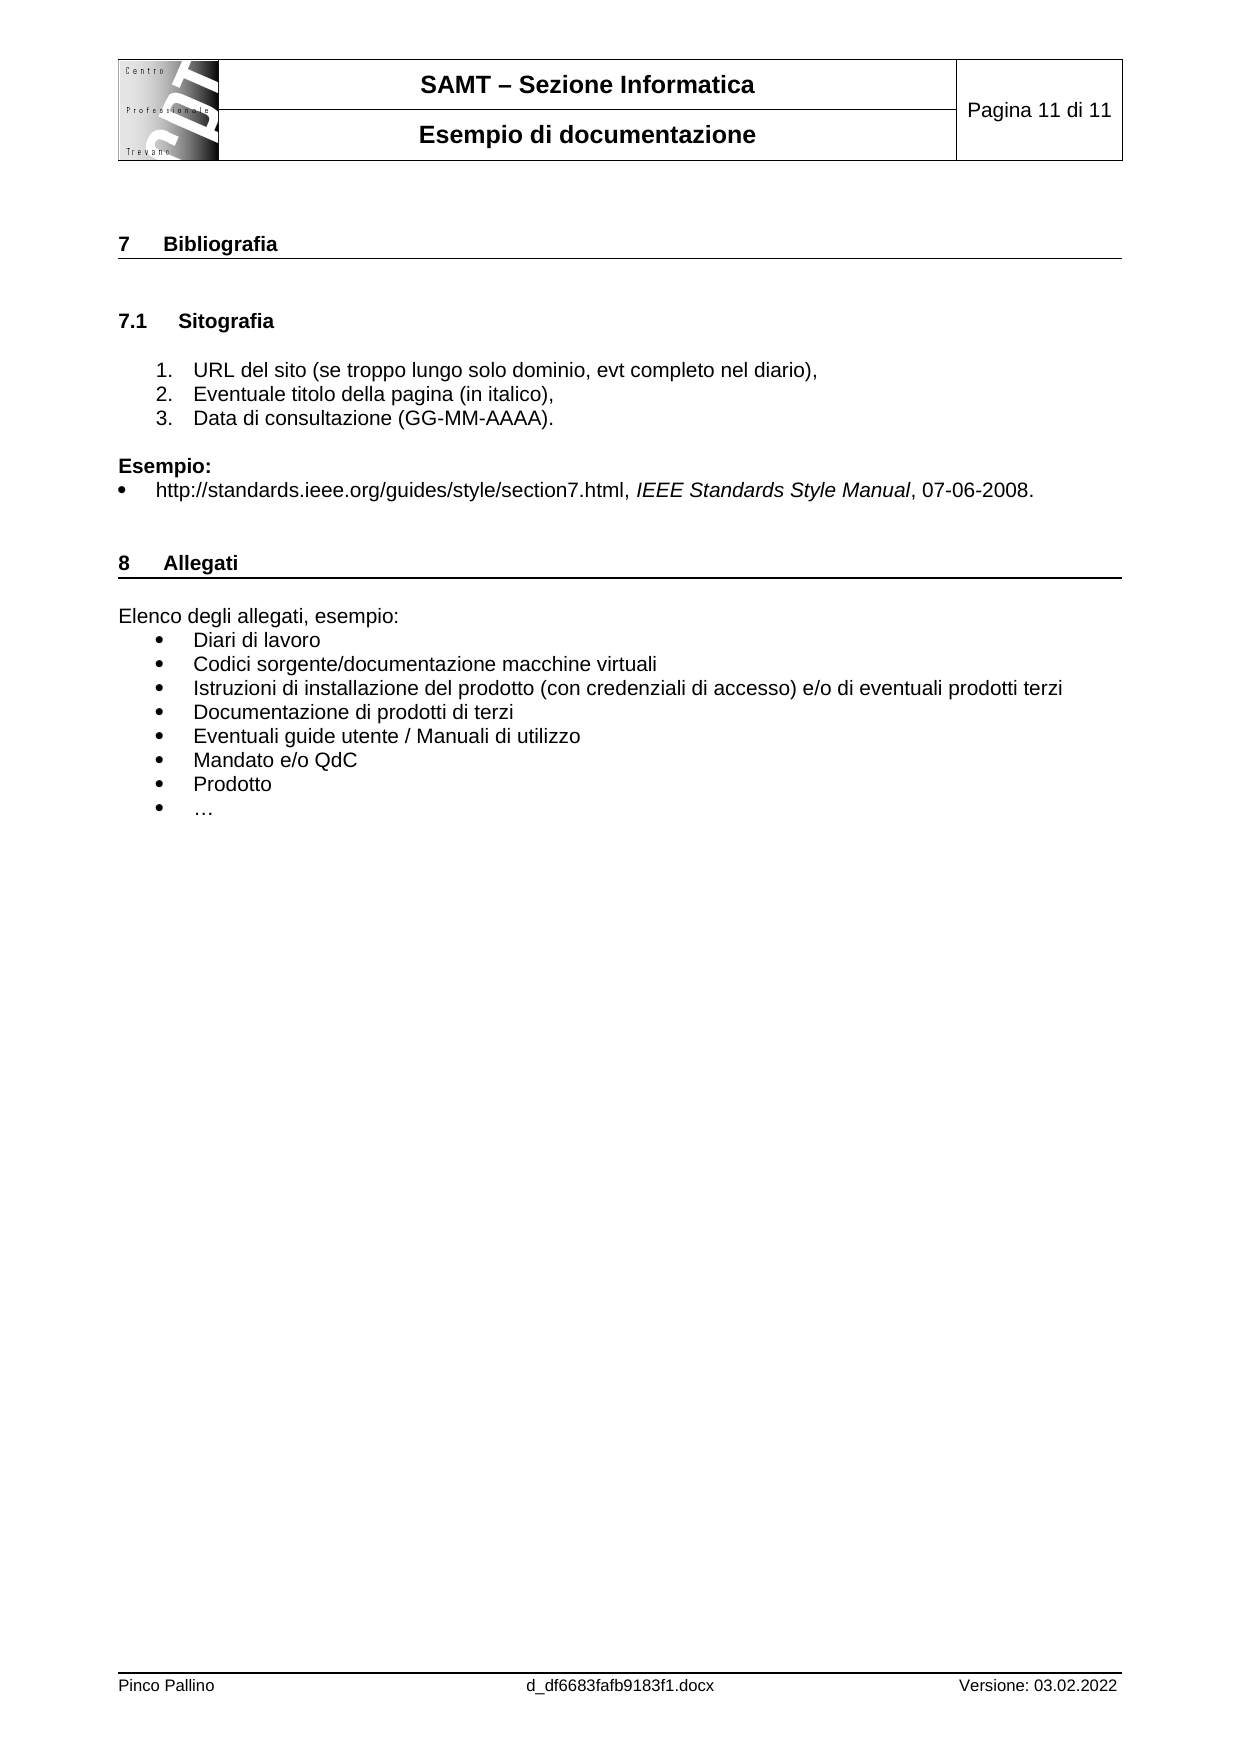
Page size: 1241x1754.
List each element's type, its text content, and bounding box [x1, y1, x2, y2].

list Documentazione di prodotti di terzi [156, 700, 1122, 724]
subtitle Allegati [118, 551, 1122, 577]
subtitle Bibliografia [118, 232, 1122, 258]
subtitle Sitografia [118, 309, 1122, 333]
list Codici sorgente/documentazione macchine virtuali [156, 652, 1122, 676]
text Elenco degli allegati, esempio: [118, 604, 1122, 628]
list Diari di lavoro [156, 628, 1122, 652]
list Istruzioni di installazione del prodotto (con credenziali di accesso) e/o di eventuali prodotti terzi [156, 676, 1122, 700]
list Data di consultazione (GG-MM-AAAA). [156, 406, 1122, 430]
list Eventuali guide utente / Manuali di utilizzo [156, 724, 1122, 748]
list http://standards.ieee.org/guides/style/section7.html, IEEE Standards Style Manual, 07-06-2008. [118, 478, 1122, 502]
list … [156, 796, 1122, 820]
picture [118, 60, 219, 160]
list Mandato e/o QdC [156, 748, 1122, 772]
text Esempio: [118, 454, 1122, 478]
list Prodotto [156, 772, 1122, 796]
list Eventuale titolo della pagina (in italico), [156, 382, 1122, 406]
list URL del sito (se troppo lungo solo dominio, evt completo nel diario), [156, 358, 1122, 382]
